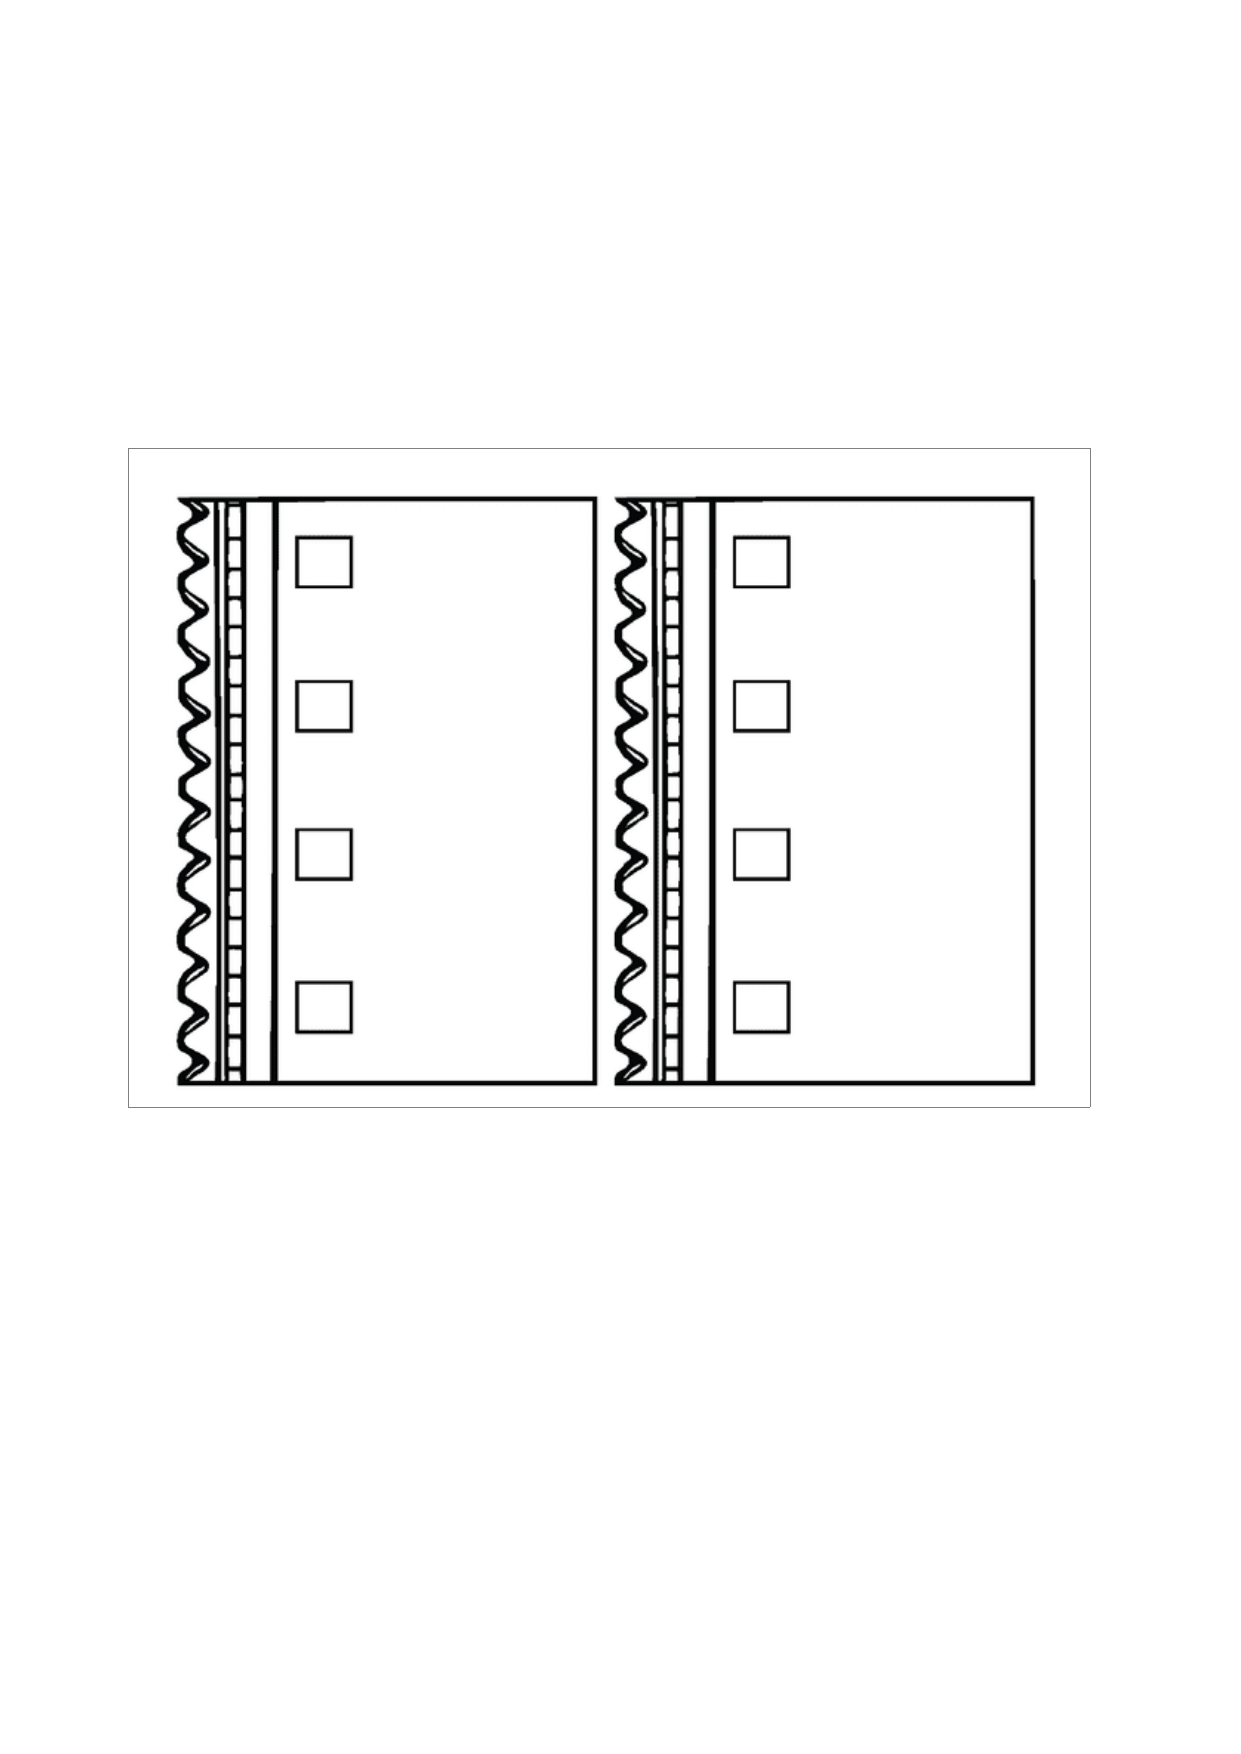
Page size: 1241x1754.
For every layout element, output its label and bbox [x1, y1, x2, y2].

picture [129, 449, 1090, 1107]
